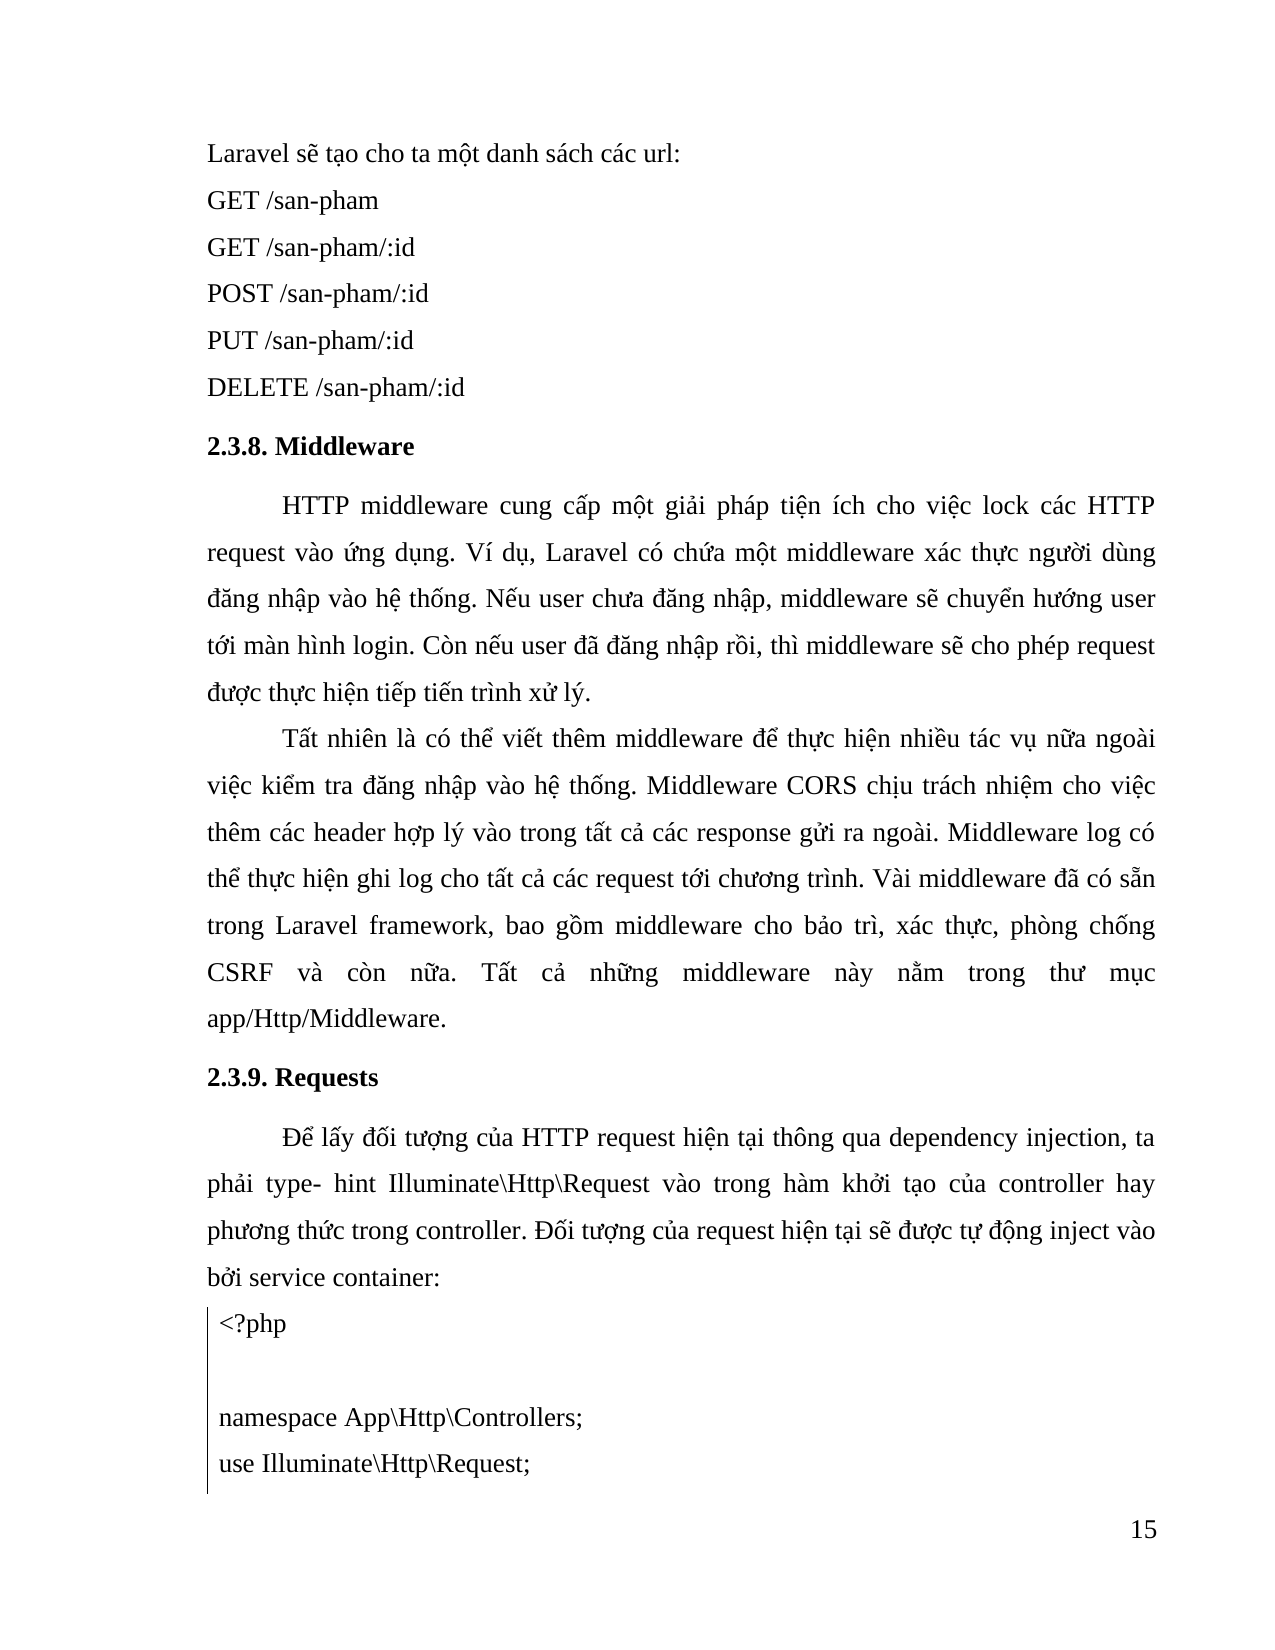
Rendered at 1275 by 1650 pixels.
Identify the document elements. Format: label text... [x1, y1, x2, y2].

text POST /san-pham/:id [207, 277, 1157, 308]
text PUT /san-pham/:id [207, 324, 1157, 355]
text GET /san-pham/:id [207, 231, 1157, 262]
text DELETE /san-pham/:id [207, 371, 1157, 402]
subtitle Requests [207, 1061, 1157, 1093]
text HTTP middleware cung cấp một giải pháp tiện ích cho việc lock các HTTP request vào ứng dụng. Ví dụ, Laravel có chứa một middleware xác thực người dùng đăng nhập vào hệ thống. Nếu user chưa đăng nhập, middleware sẽ chuyển hướng user tới màn hình login. Còn nếu user đã đăng nhập rồi, thì middleware sẽ cho phép request được thực hiện tiếp tiến trình xử lý. [207, 489, 1157, 707]
text Để lấy đối tượng của HTTP request hiện tại thông qua dependency injection, ta phải type- hint Illuminate\Http\Request vào trong hàm khởi tạo của controller hay phương thức trong controller. Đối tượng của request hiện tại sẽ được tự động inject vào bởi service container: [207, 1121, 1157, 1292]
text Tất nhiên là có thể viết thêm middleware để thực hiện nhiều tác vụ nữa ngoài việc kiểm tra đăng nhập vào hệ thống. Middleware CORS chịu trách nhiệm cho việc thêm các header hợp lý vào trong tất cả các response gửi ra ngoài. Middleware log có thể thực hiện ghi log cho tất cả các request tới chương trình. Vài middleware đã có sẵn trong Laravel framework, bao gồm middleware cho bảo trì, xác thực, phòng chống CSRF và còn nữa. Tất cả những middleware này nằm trong thư mục app/Http/Middleware. [207, 722, 1157, 1033]
subtitle Middleware [207, 430, 1157, 461]
text GET /san-pham [207, 184, 1157, 215]
text Laravel sẽ tạo cho ta một danh sách các url: [207, 137, 1157, 168]
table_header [208, 1307, 1157, 1494]
